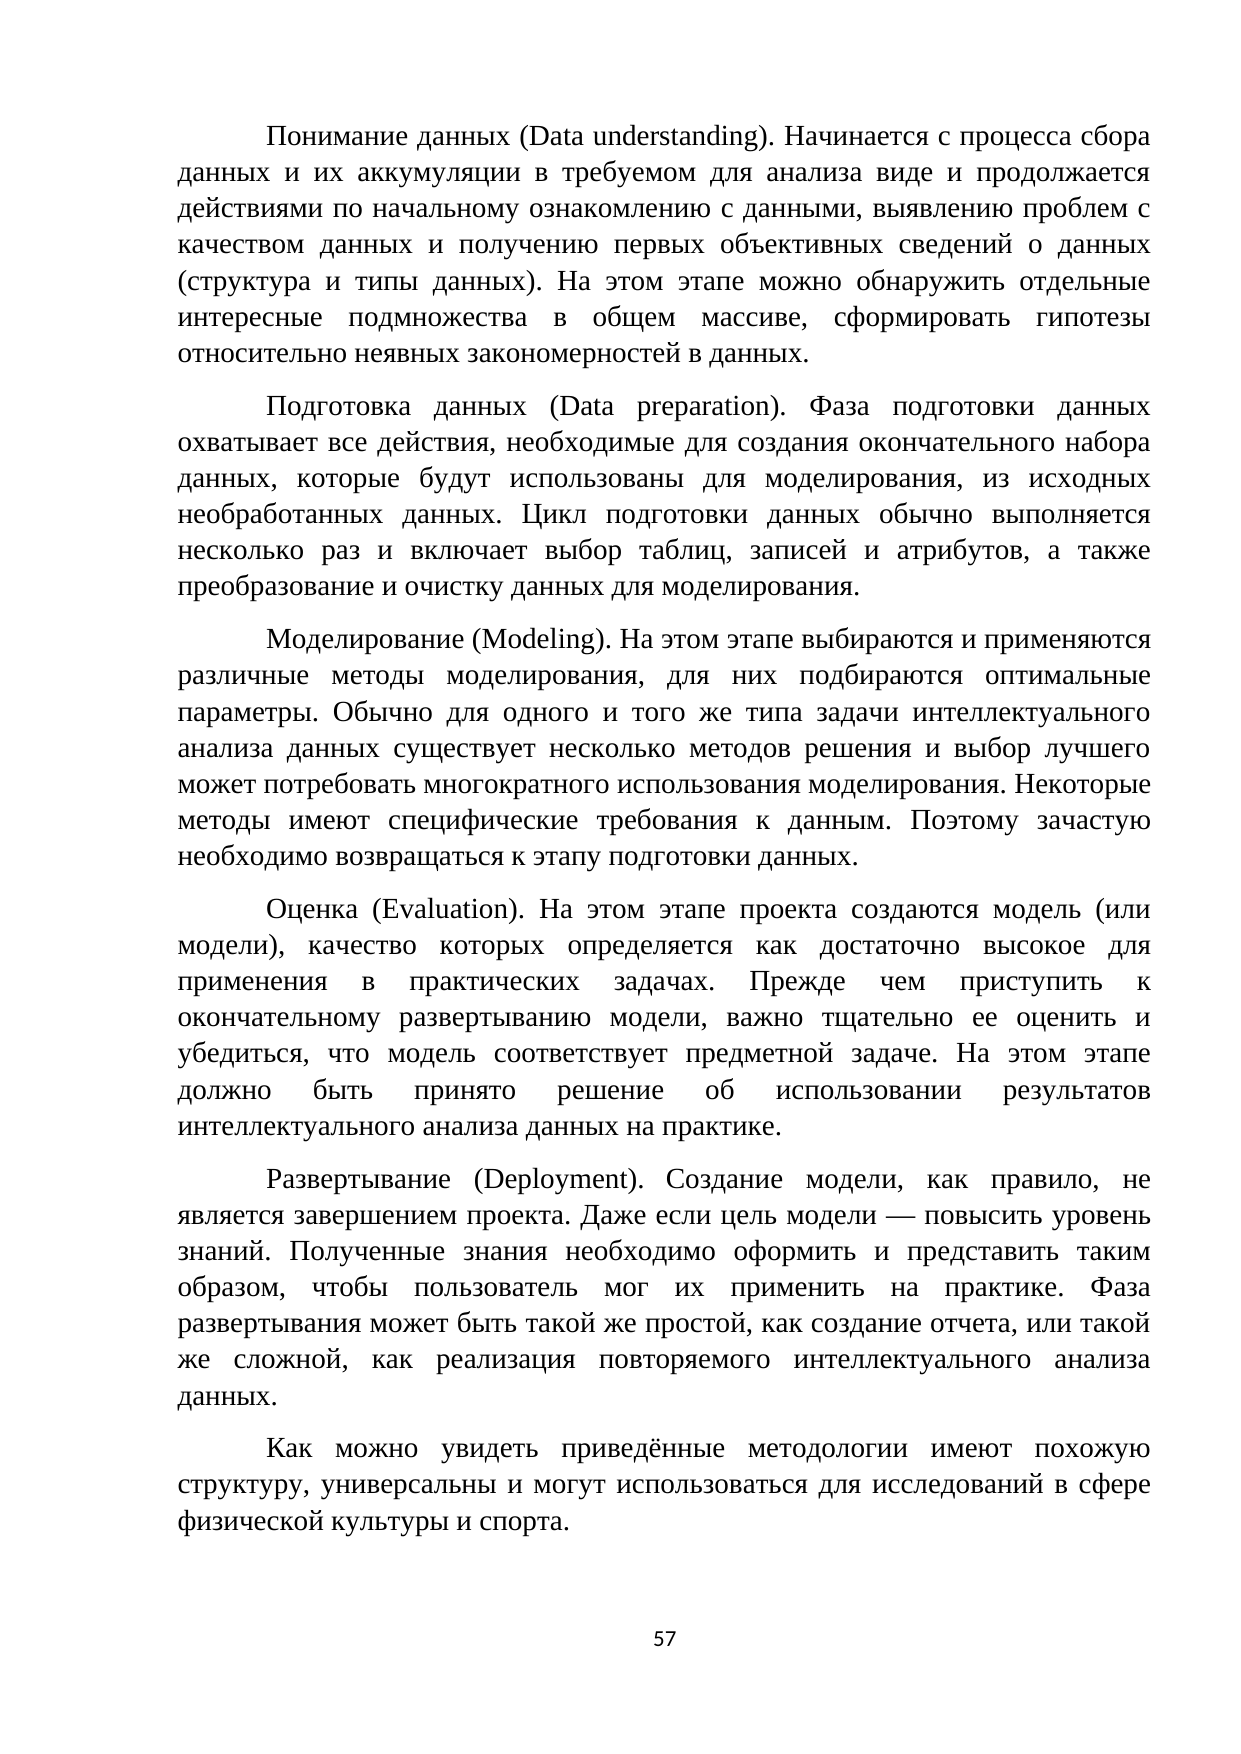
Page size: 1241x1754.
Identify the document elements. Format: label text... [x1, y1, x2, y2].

text Моделирование (Modeling). На этом этапе выбираются и применяются различные методы моделирования, для них подбираются оптимальные параметры. Обычно для одного и того же типа задачи интеллектуального анализа данных существует несколько методов решения и выбор лучшего может потребовать многократного использования моделирования. Некоторые методы имеют специфические требования к данным. Поэтому зачастую необходимо возвращаться к этапу подготовки данных. [177, 621, 1152, 872]
text Понимание данных (Data understanding). Начинается с процесса сбора данных и их аккумуляции в требуемом для анализа виде и продолжается действиями по начальному ознакомлению с данными, выявлению проблем с качеством данных и получению первых объективных сведений о данных (структура и типы данных). На этом этапе можно обнаружить отдельные интересные подмножества в общем массиве, сформировать гипотезы относительно неявных закономерностей в данных. [177, 118, 1152, 368]
text Как можно увидеть приведённые методологии имеют похожую структуру, универсальны и могут использоваться для исследований в сфере физической культуры и спорта. [177, 1430, 1152, 1536]
text Развертывание (Deployment). Создание модели, как правило, не является завершением проекта. Даже если цель модели — повысить уровень знаний. Полученные знания необходимо оформить и представить таким образом, чтобы пользователь мог их применить на практике. Фаза развертывания может быть такой же простой, как создание отчета, или такой же сложной, как реализация повторяемого интеллектуального анализа данных. [177, 1161, 1152, 1411]
text Подготовка данных (Data preparation). Фаза подготовки данных охватывает все действия, необходимые для создания окончательного набора данных, которые будут использованы для моделирования, из исходных необработанных данных. Цикл подготовки данных обычно выполняется несколько раз и включает выбор таблиц, записей и атрибутов, а также преобразование и очистку данных для моделирования. [177, 388, 1152, 602]
text Оценка (Evaluation). На этом этапе проекта создаются модель (или модели), качество которых определяется как достаточно высокое для применения в практических задачах. Прежде чем приступить к окончательному развертыванию модели, важно тщательно ее оценить и убедиться, что модель соответствует предметной задаче. На этом этапе должно быть принято решение об использовании результатов интеллектуального анализа данных на практике. [177, 891, 1152, 1141]
